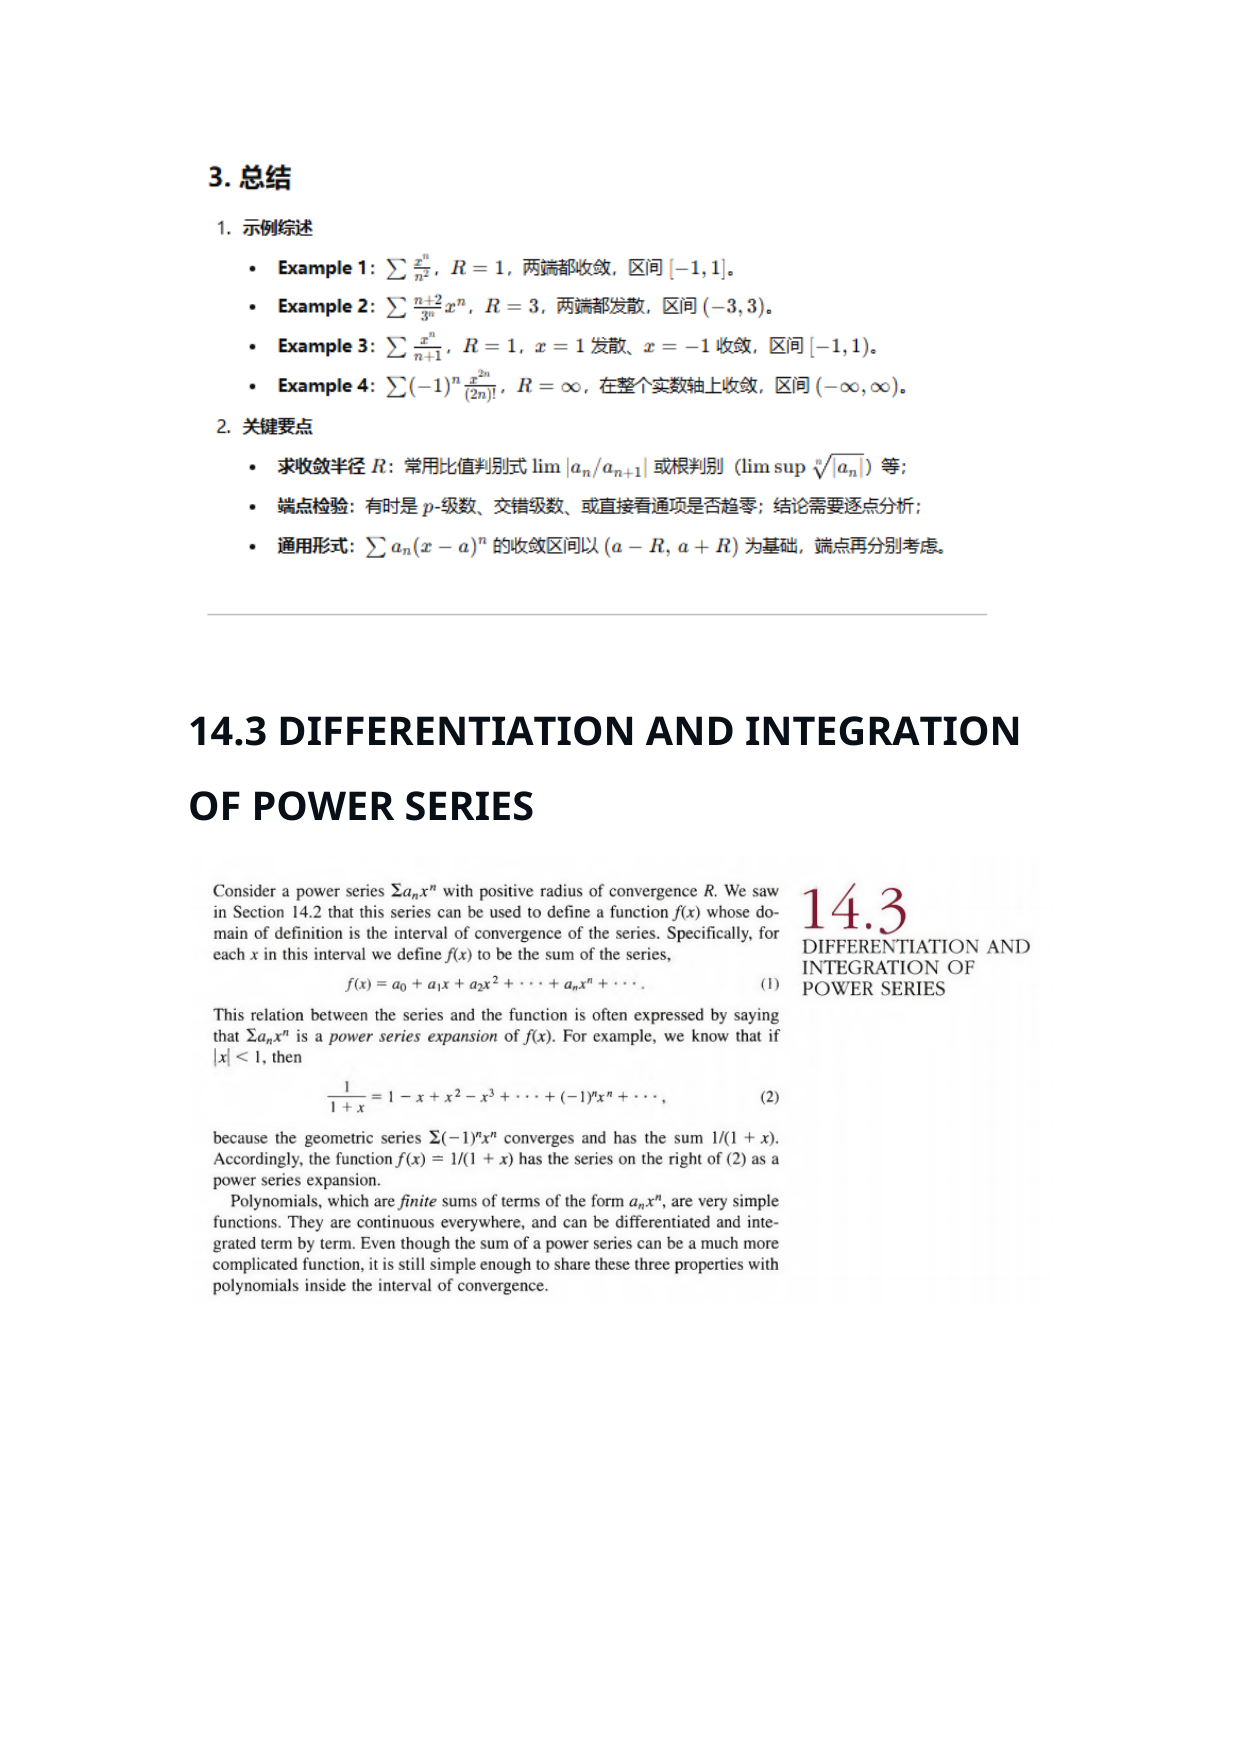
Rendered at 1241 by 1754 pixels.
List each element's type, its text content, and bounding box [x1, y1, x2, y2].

picture [187, 152, 1053, 625]
picture [187, 855, 1053, 1305]
subtitle 14.3 DIFFERENTIATION AND INTEGRATION OF POWER SERIES [188, 693, 1052, 843]
